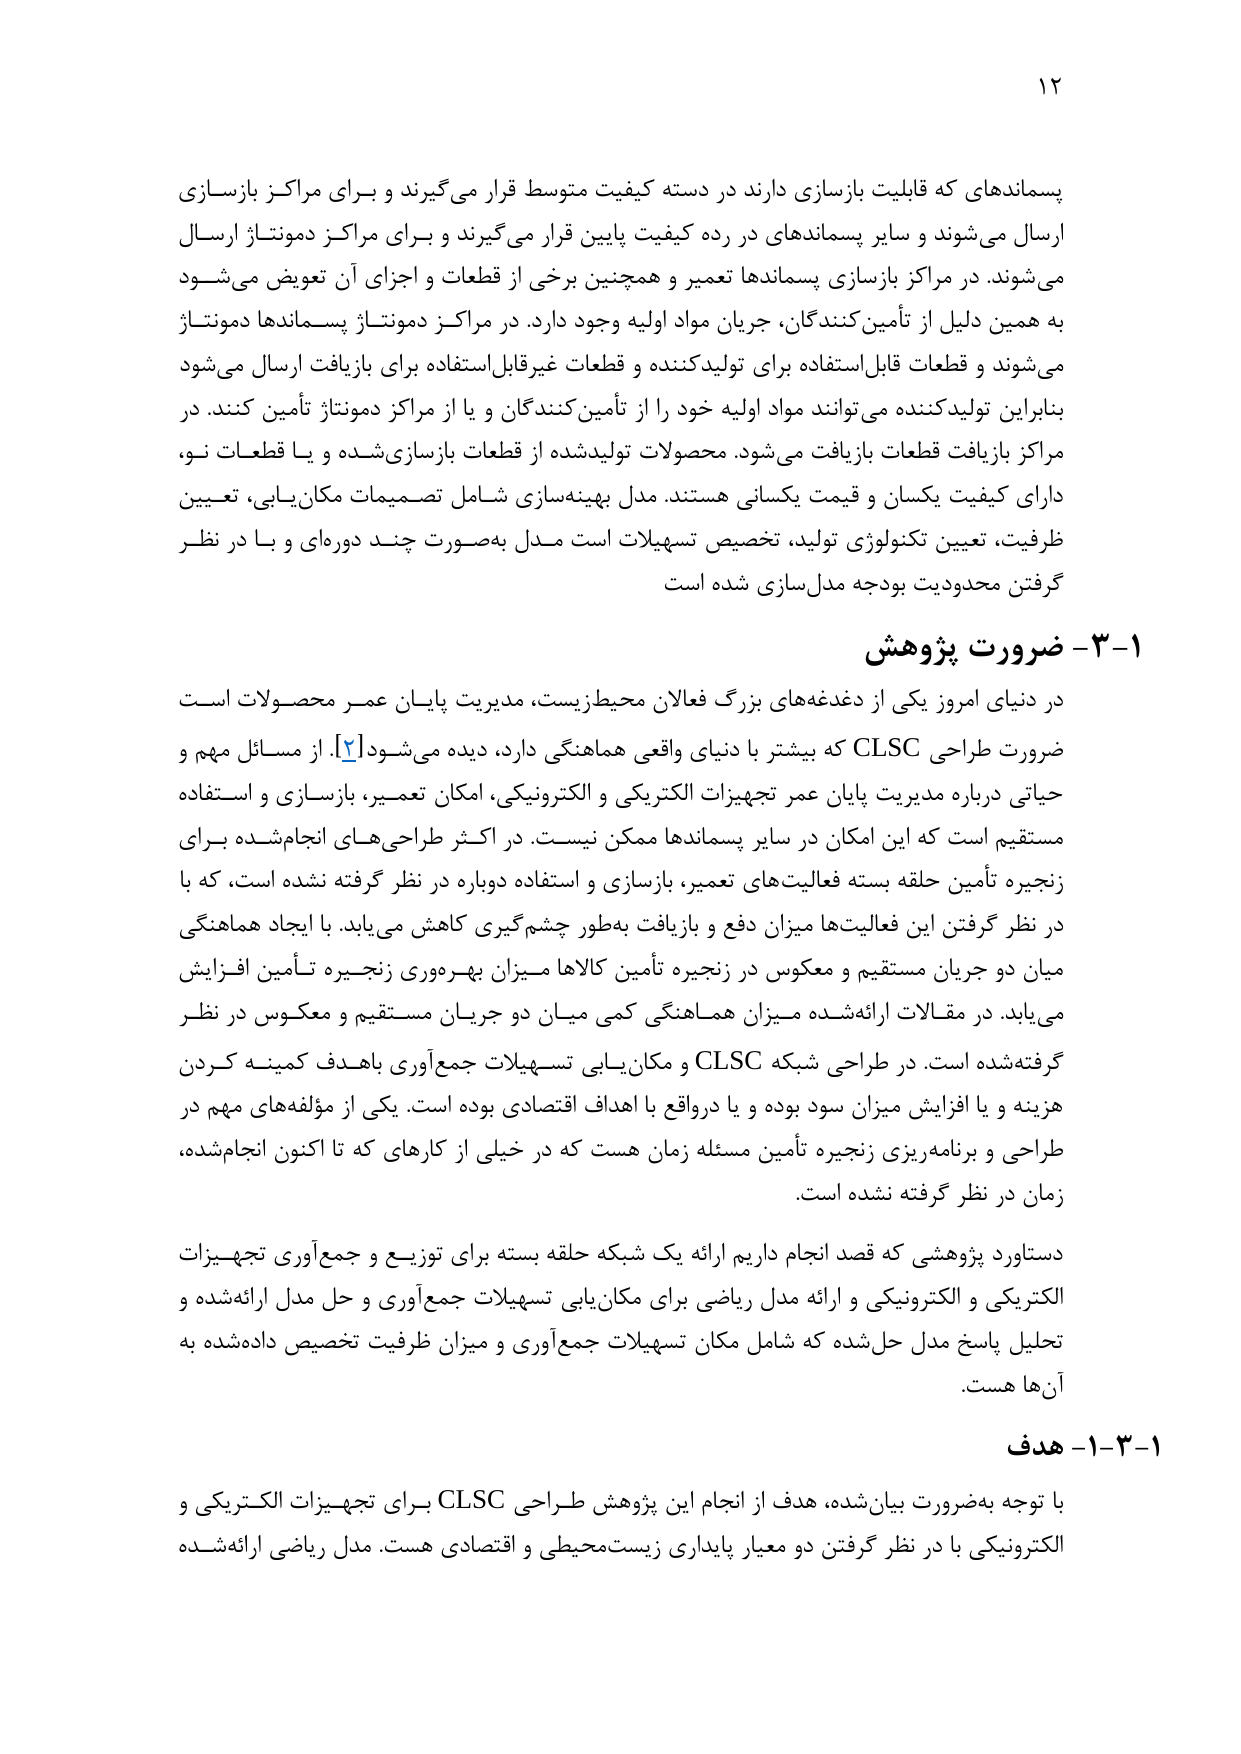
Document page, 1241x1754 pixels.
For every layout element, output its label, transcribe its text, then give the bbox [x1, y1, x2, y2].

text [177, 177, 1063, 600]
subtitle هدف [177, 1433, 1063, 1467]
text دستاورد پژوهشی که قصد انجام داریم ارائه یک شبکه حلقه بسته برای توزیع و جمع‌آوری تجهیزات الکتریکی و الکترونیکی و ارائه مدل ریاضی برای مکان‌یابی تسهیلات جمع‌آوری و حل مدل ارائه‌شده و تحلیل پاسخ مدل حل‌شده که شامل مکان تسهیلات جمع‌آوری و میزان ظرفیت تخصیص داده‌شده به آن‌ها هست. [177, 1242, 1063, 1402]
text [177, 1483, 1063, 1562]
subtitle ضرورت پژوهش [177, 631, 1063, 669]
text در دنیای امروز یکی از دغدغه‌های بزرگ فعالان محیط‌زیست، مدیریت پایان عمر محصولات است ضرورت طراحی CLSC که بیشتر با دنیای واقعی هماهنگی دارد، دیده می‌شود[2]. از مسائل مهم و حیاتی درباره مدیریت پایان عمر تجهیزات الکتریکی و الکترونیکی، امکان تعمیر، بازسازی و استفاده مستقیم است که این امکان در سایر پسماندها ممکن نیست. در اکثر طراحی‌های انجام‌شده برای زنجیره تأمین حلقه بسته فعالیت‌های تعمیر، بازسازی و استفاده دوباره در نظر گرفته نشده است، که با در نظر گرفتن این فعالیت‌ها میزان دفع و بازیافت به‌طور چشم‌گیری کاهش می‌یابد. با ایجاد هماهنگی میان دو جریان مستقیم و معکوس در زنجیره تأمین کالاها میزان بهره‌وری زنجیره تأمین افزایش می‌یابد. در مقالات ارائه‌شده میزان هماهنگی کمی میان دو جریان مستقیم و معکوس در نظر گرفته‌شده است. در طراحی شبکه CLSC و مکان‌یابی تسهیلات جمع‌آوری باهدف کمینه کردن هزینه و یا افزایش میزان سود بوده و یا درواقع با اهداف اقتصادی بوده است. یکی از مؤلفه‌های مهم در طراحی و برنامه‌ریزی زنجیره تأمین مسئله زمان هست که در خیلی از کارهای که تا اکنون انجام‌شده، زمان در نظر گرفته نشده است. [177, 688, 1063, 1210]
